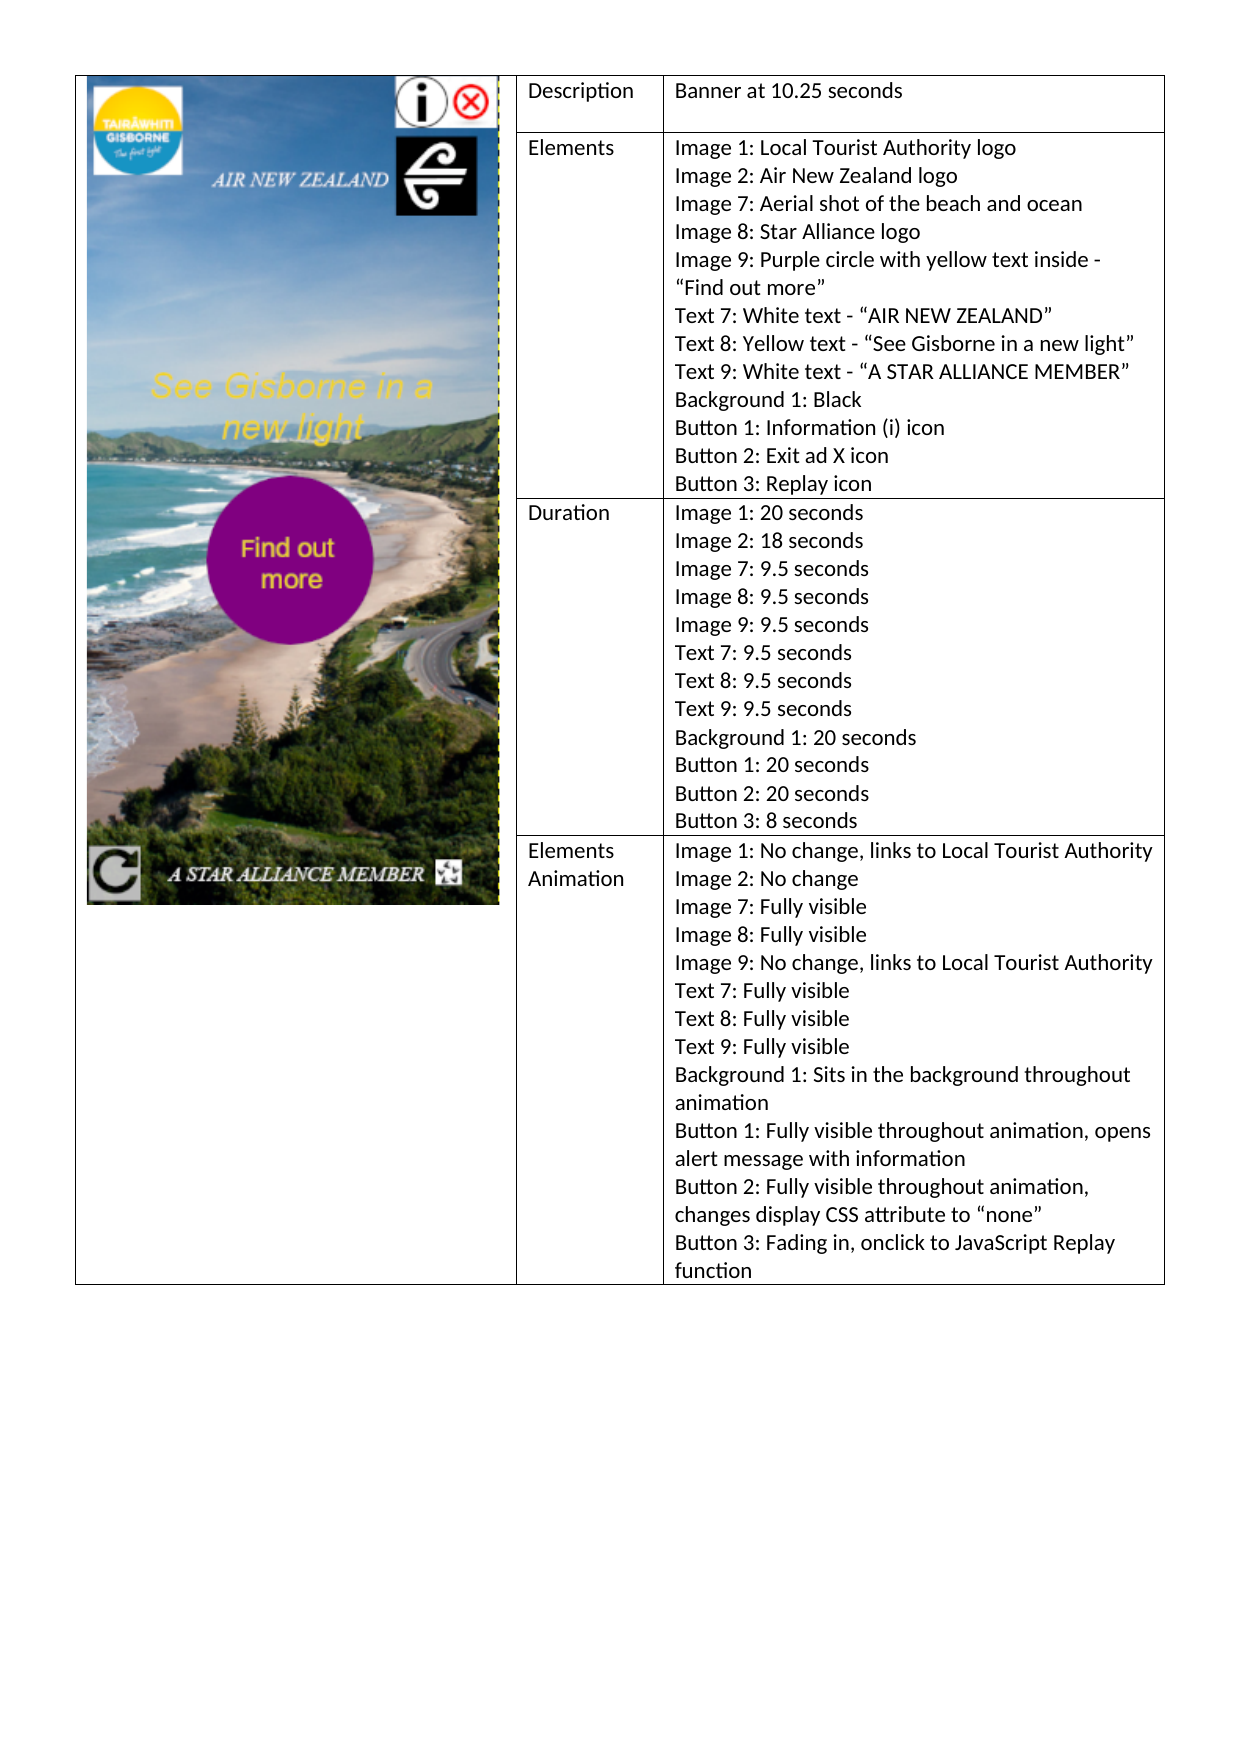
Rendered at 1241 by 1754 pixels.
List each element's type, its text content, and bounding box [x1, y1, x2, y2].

table_cell Image 1: 20 seconds Image 2: 18 seconds Image 7: 9.5 seconds Image 8: 9.5 seconds Image 9: 9.5 seconds Text 7: 9.5 seconds Text 8: 9.5 seconds Text 9: 9.5 seconds Background 1: 20 seconds Button 1: 20 seconds Button 2: 20 seconds Button 3: 8 seconds [664, 499, 1164, 835]
table_cell Elements [517, 133, 663, 497]
picture [86, 76, 500, 905]
table_header Description [517, 76, 663, 132]
table_cell Image 1: No change, links to Local Tourist Authority Image 2: No change Image 7: Fully visible Image 8: Fully visible Image 9: No change, links to Local Tourist Authority Text 7: Fully visible Text 8: Fully visible Text 9: Fully visible Background 1: Sits in the background throughout animation Button 1: Fully visible throughout animation, opens alert message with information Button 2: Fully visible throughout animation, changes display CSS attribute to “none” Button 3: Fading in, onclick to JavaScript Replay function [664, 836, 1164, 1284]
table_header Banner at 10.25 seconds [664, 76, 1164, 132]
table_cell Duration [517, 499, 663, 835]
table_header [76, 76, 516, 1284]
table_cell Elements Animation [517, 836, 663, 1284]
table_cell Image 1: Local Tourist Authority logo Image 2: Air New Zealand logo Image 7: Aerial shot of the beach and ocean Image 8: Star Alliance logo Image 9: Purple circle with yellow text inside - “Find out more” Text 7: White text - “AIR NEW ZEALAND” Text 8: Yellow text - “See Gisborne in a new light” Text 9: White text - “A STAR ALLIANCE MEMBER” Background 1: Black Button 1: Information (i) icon Button 2: Exit ad X icon Button 3: Replay icon [664, 133, 1164, 497]
